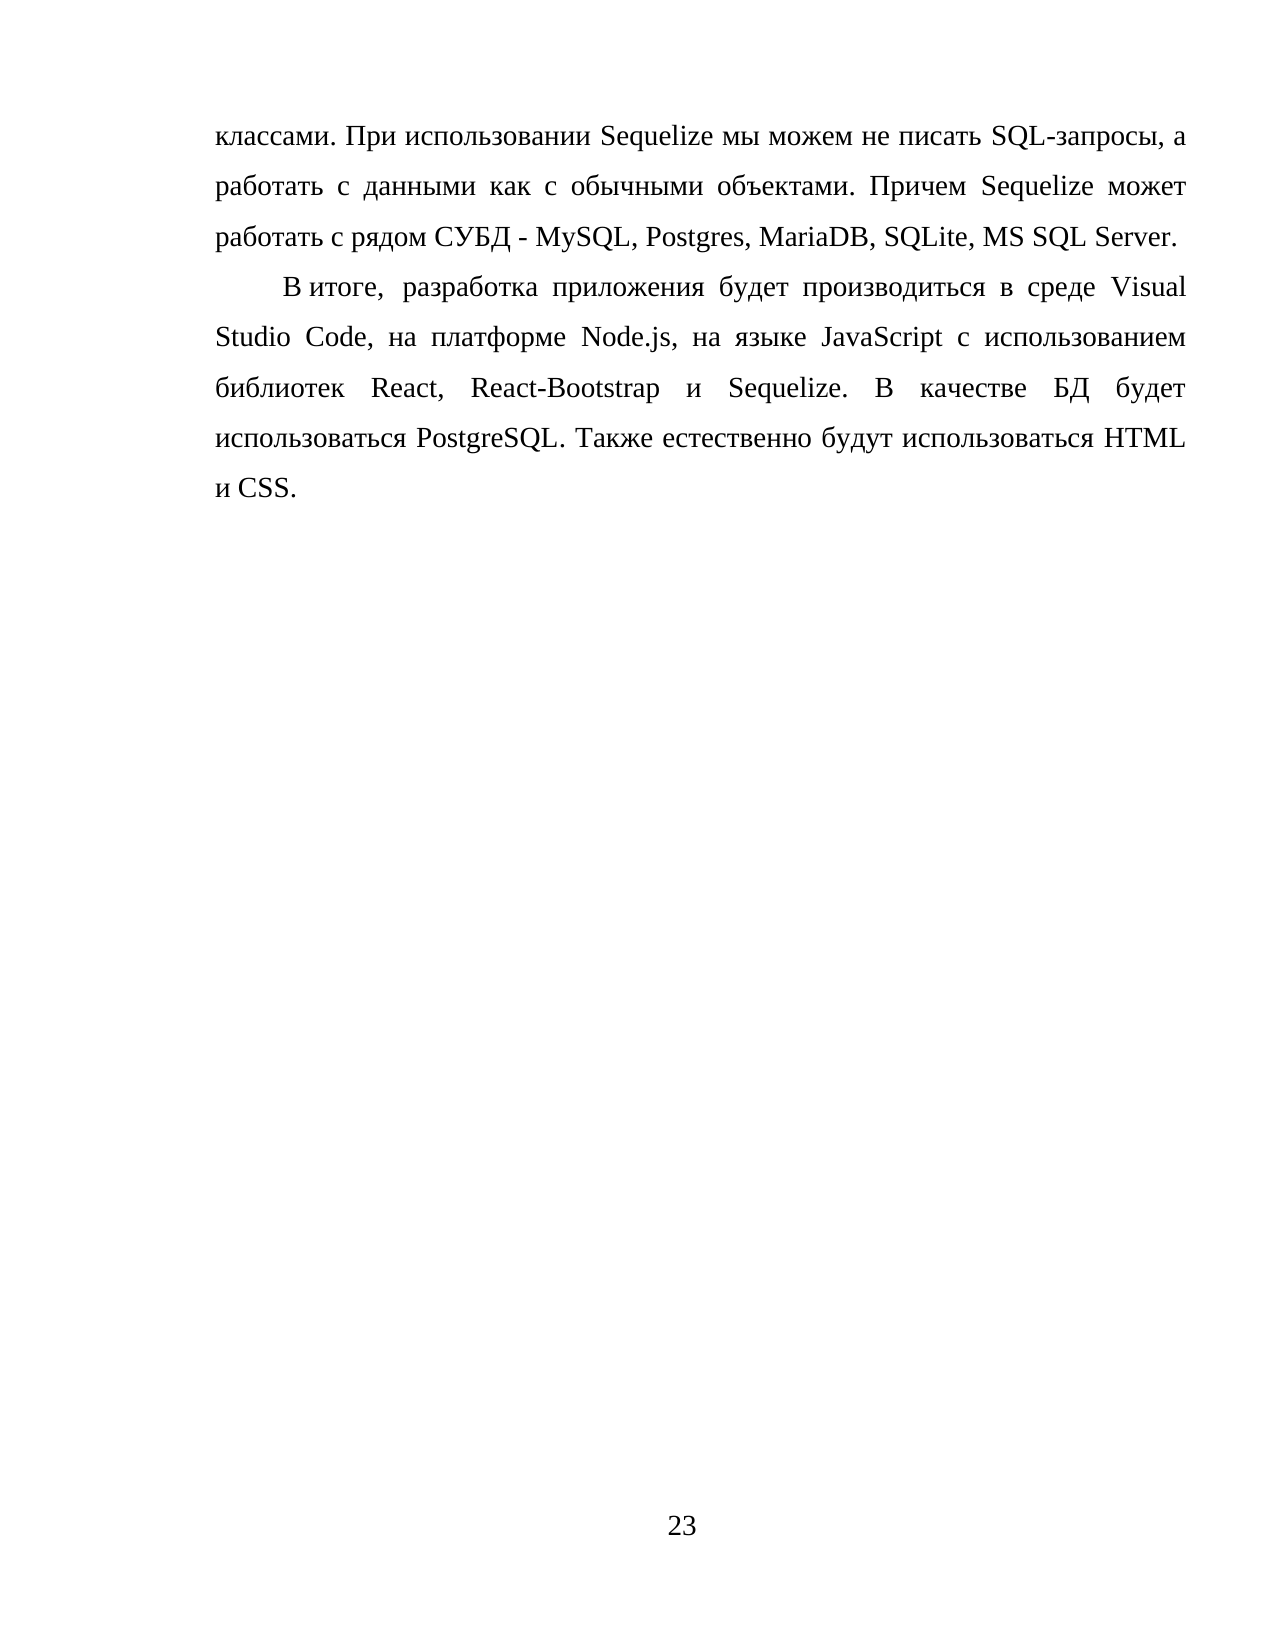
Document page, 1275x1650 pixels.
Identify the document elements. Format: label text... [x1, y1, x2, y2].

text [215, 118, 1186, 252]
text В итоге, разработка приложения будет производиться в среде Visual Studio Code, на платформе Node.js, на языке JavaScript с использованием библиотек React, React-Bootstrap и Sequelize. В качестве БД будет использоваться PostgreSQL. Также естественно будут использоваться HTML и CSS. [215, 269, 1186, 504]
